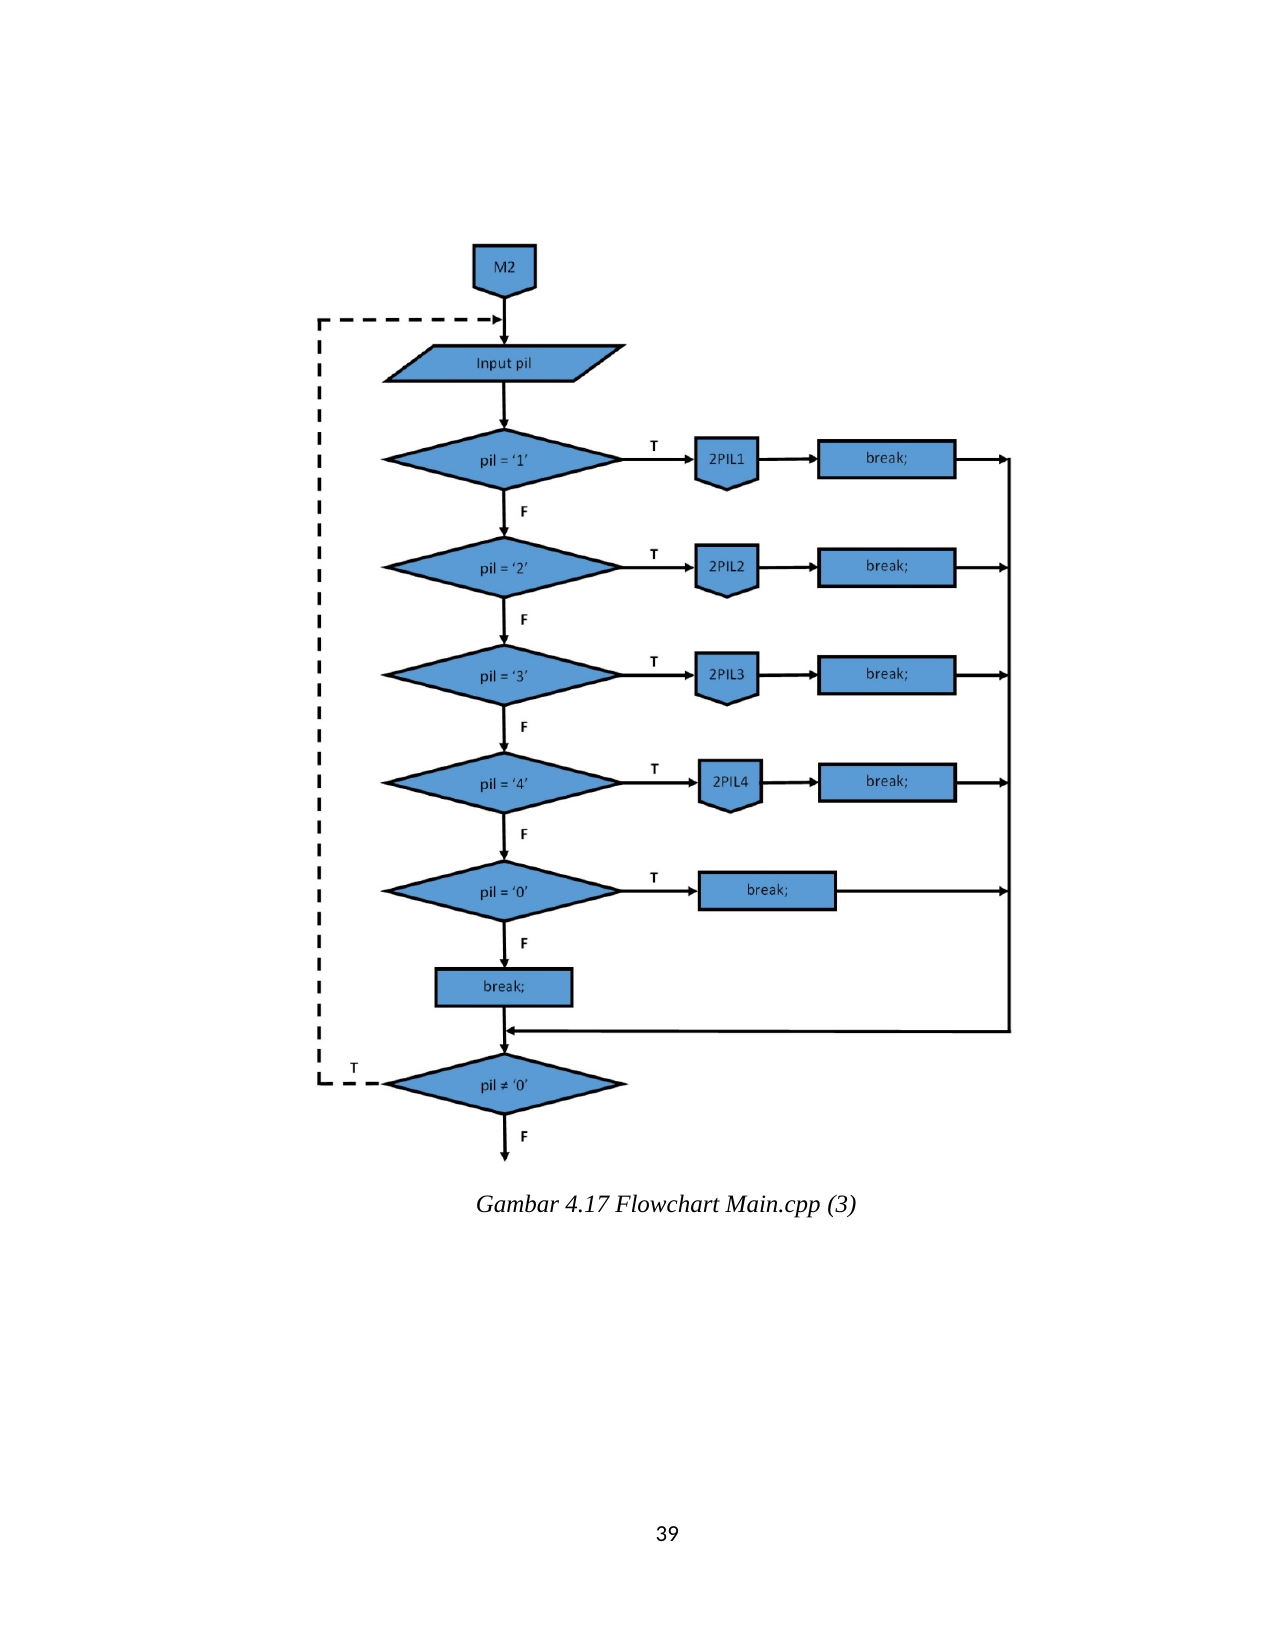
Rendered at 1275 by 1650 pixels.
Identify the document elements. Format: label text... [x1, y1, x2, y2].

picture [295, 236, 1039, 1171]
subtitle Gambar 4.17 Flowchart Main.cpp (3) [236, 1189, 1098, 1218]
